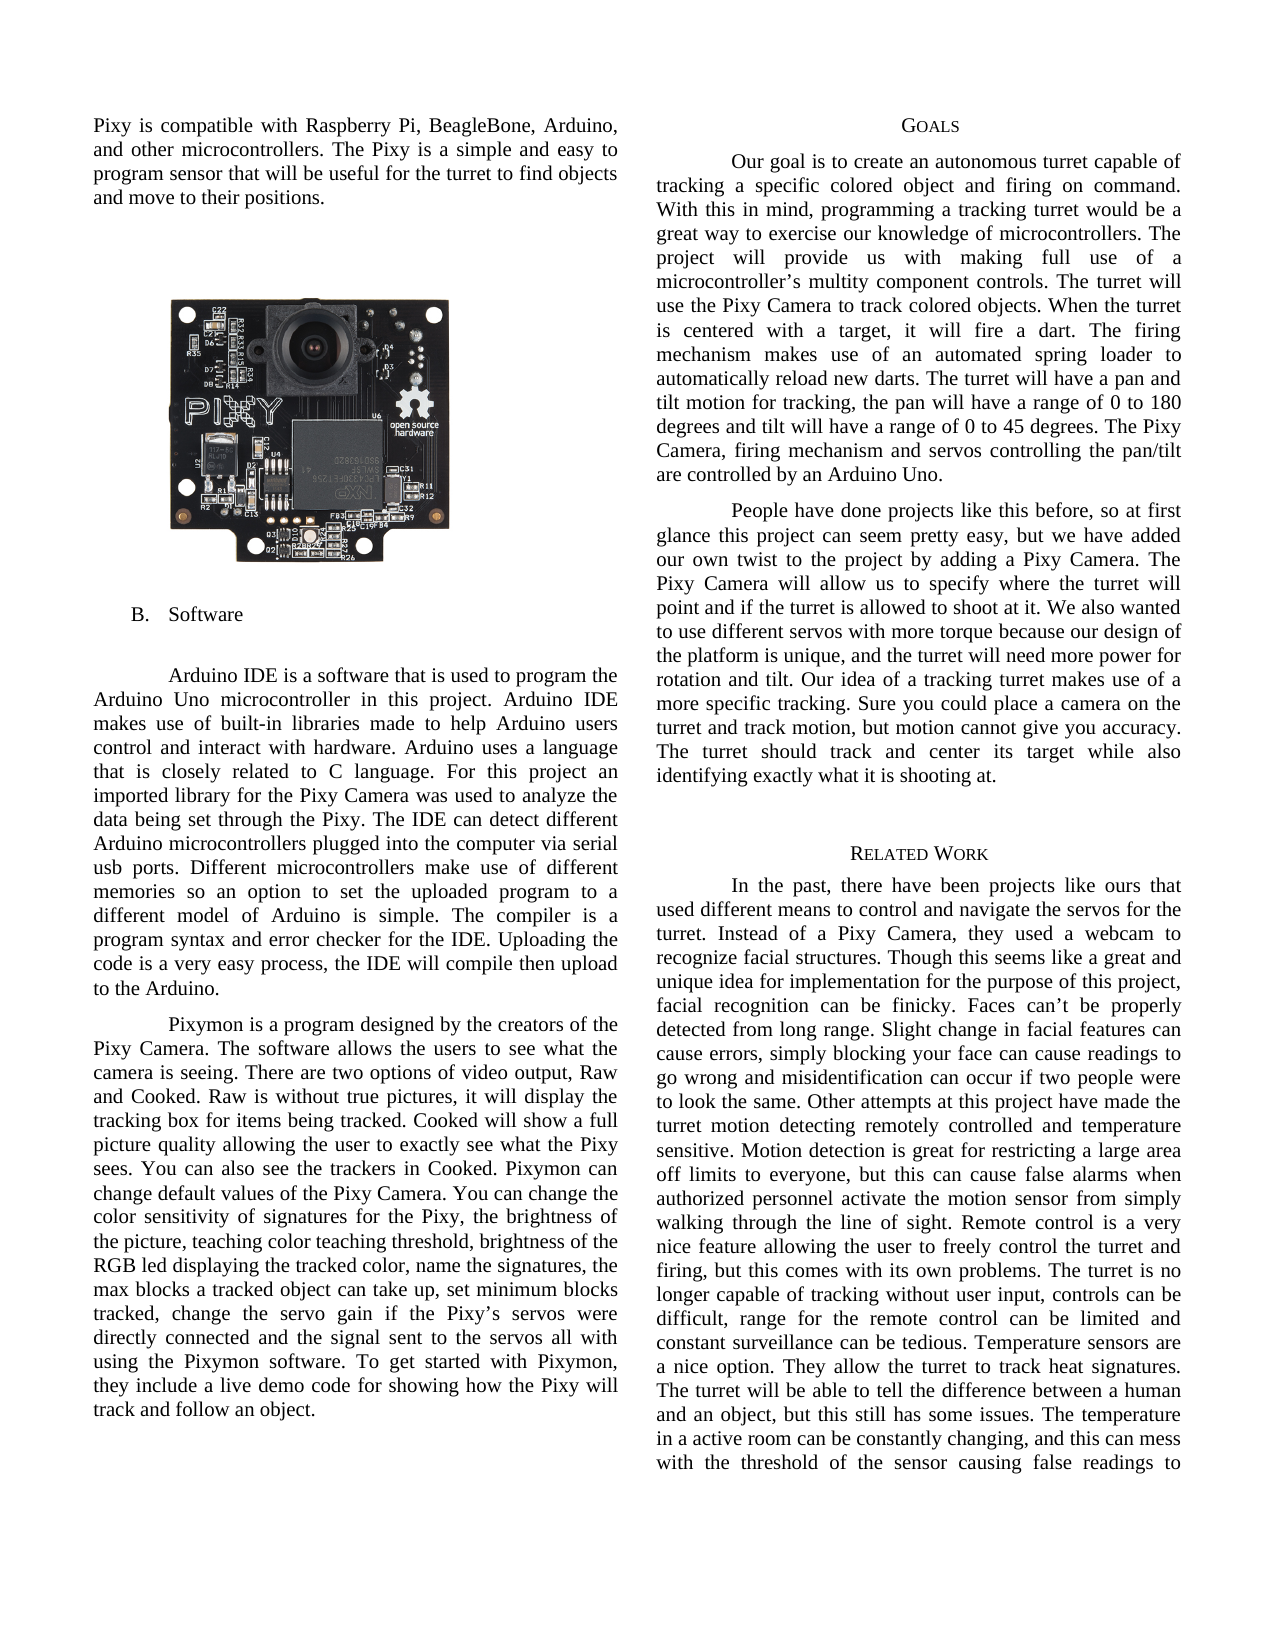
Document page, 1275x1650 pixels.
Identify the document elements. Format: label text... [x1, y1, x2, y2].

text Our goal is to create an autonomous turret capable of tracking a specific colored object and firing on command. With this in mind, programming a tracking turret would be a great way to exercise our knowledge of microcontrollers. The project will provide us with making full use of a microcontroller’s multity component controls. The turret will use the Pixy Camera to track colored objects. When the turret is centered with a target, it will fire a dart. The firing mechanism makes use of an automated spring loader to automatically reload new darts. The turret will have a pan and tilt motion for tracking, the pan will have a range of 0 to 180 degrees and tilt will have a range of 0 to 45 degrees. The Pixy Camera, firing mechanism and servos controlling the pan/tilt are controlled by an Arduino Uno. [656, 149, 1182, 486]
picture [149, 266, 470, 587]
text Pixymon is a program designed by the creators of the Pixy Camera. The software allows the users to see what the camera is seeing. There are two options of video output, Raw and Cooked. Raw is without true pictures, it will display the tracking box for items being tracked. Cooked will show a full picture quality allowing the user to exactly see what the Pixy sees. You can also see the trackers in Cooked. Pixymon can change default values of the Pixy Camera. You can change the color sensitivity of signatures for the Pixy, the brightness of the picture, teaching color teaching threshold, brightness of the RGB led displaying the tracked color, name the signatures, the max blocks a tracked object can take up, set minimum blocks tracked, change the servo gain if the Pixy’s servos were directly connected and the signal sent to the servos all with using the Pixymon software. To get started with Pixymon, they include a live demo code for showing how the Pixy will track and follow an object. [93, 1012, 619, 1421]
text Arduino IDE is a software that is used to program the Arduino Uno microcontroller in this project. Arduino IDE makes use of built-in libraries made to help Arduino users control and interact with hardware. Arduino uses a language that is closely related to C language. For this project an imported library for the Pixy Camera was used to analyze the data being set through the Pixy. The IDE can detect different Arduino microcontrollers plugged into the computer via serial usb ports. Different microcontrollers make use of different memories so an option to set the uploaded program to a different model of Arduino is simple. The compiler is a program syntax and error checker for the IDE. Uploading the code is a very easy process, the IDE will compile then upload to the Arduino. [93, 663, 619, 999]
subtitle Related Work [656, 840, 1182, 864]
text People have done projects like this before, so at first glance this project can seem pretty easy, but we have added our own twist to the project by adding a Pixy Camera. The Pixy Camera will allow us to specify where the turret will point and if the turret is allowed to shoot at it. We also wanted to use different servos with more torque because our design of the platform is unique, and the turret will need more power for rotation and tilt. Our idea of a tracking turret makes use of a more specific tracking. Sure you could place a camera on the turret and track motion, but motion cannot give you accuracy. The turret should track and center its target while also identifying exactly what it is shooting at. [656, 498, 1182, 787]
subtitle Goals [656, 112, 1182, 137]
